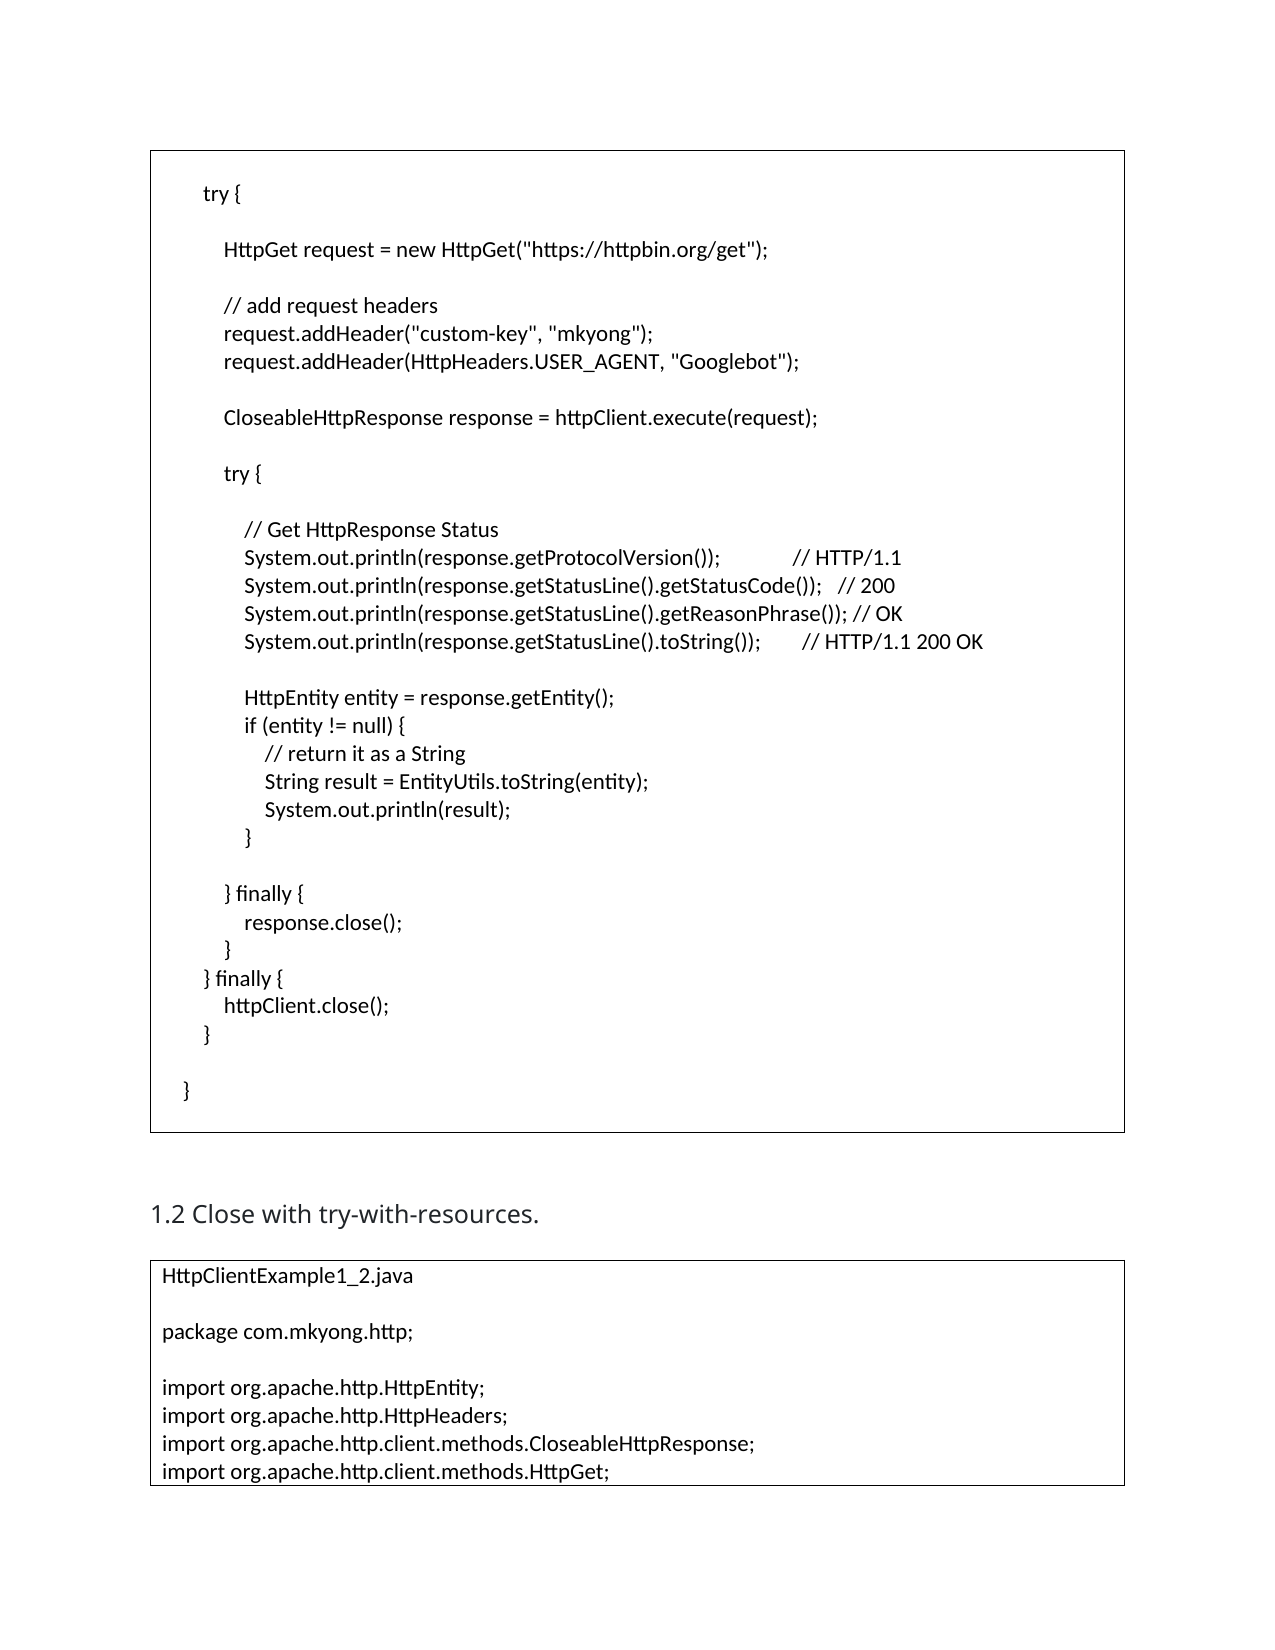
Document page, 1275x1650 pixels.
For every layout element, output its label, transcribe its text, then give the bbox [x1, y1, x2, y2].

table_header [151, 1261, 1124, 1485]
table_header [151, 151, 1124, 1132]
text 1.2 Close with try-with-resources. [150, 1196, 1125, 1231]
